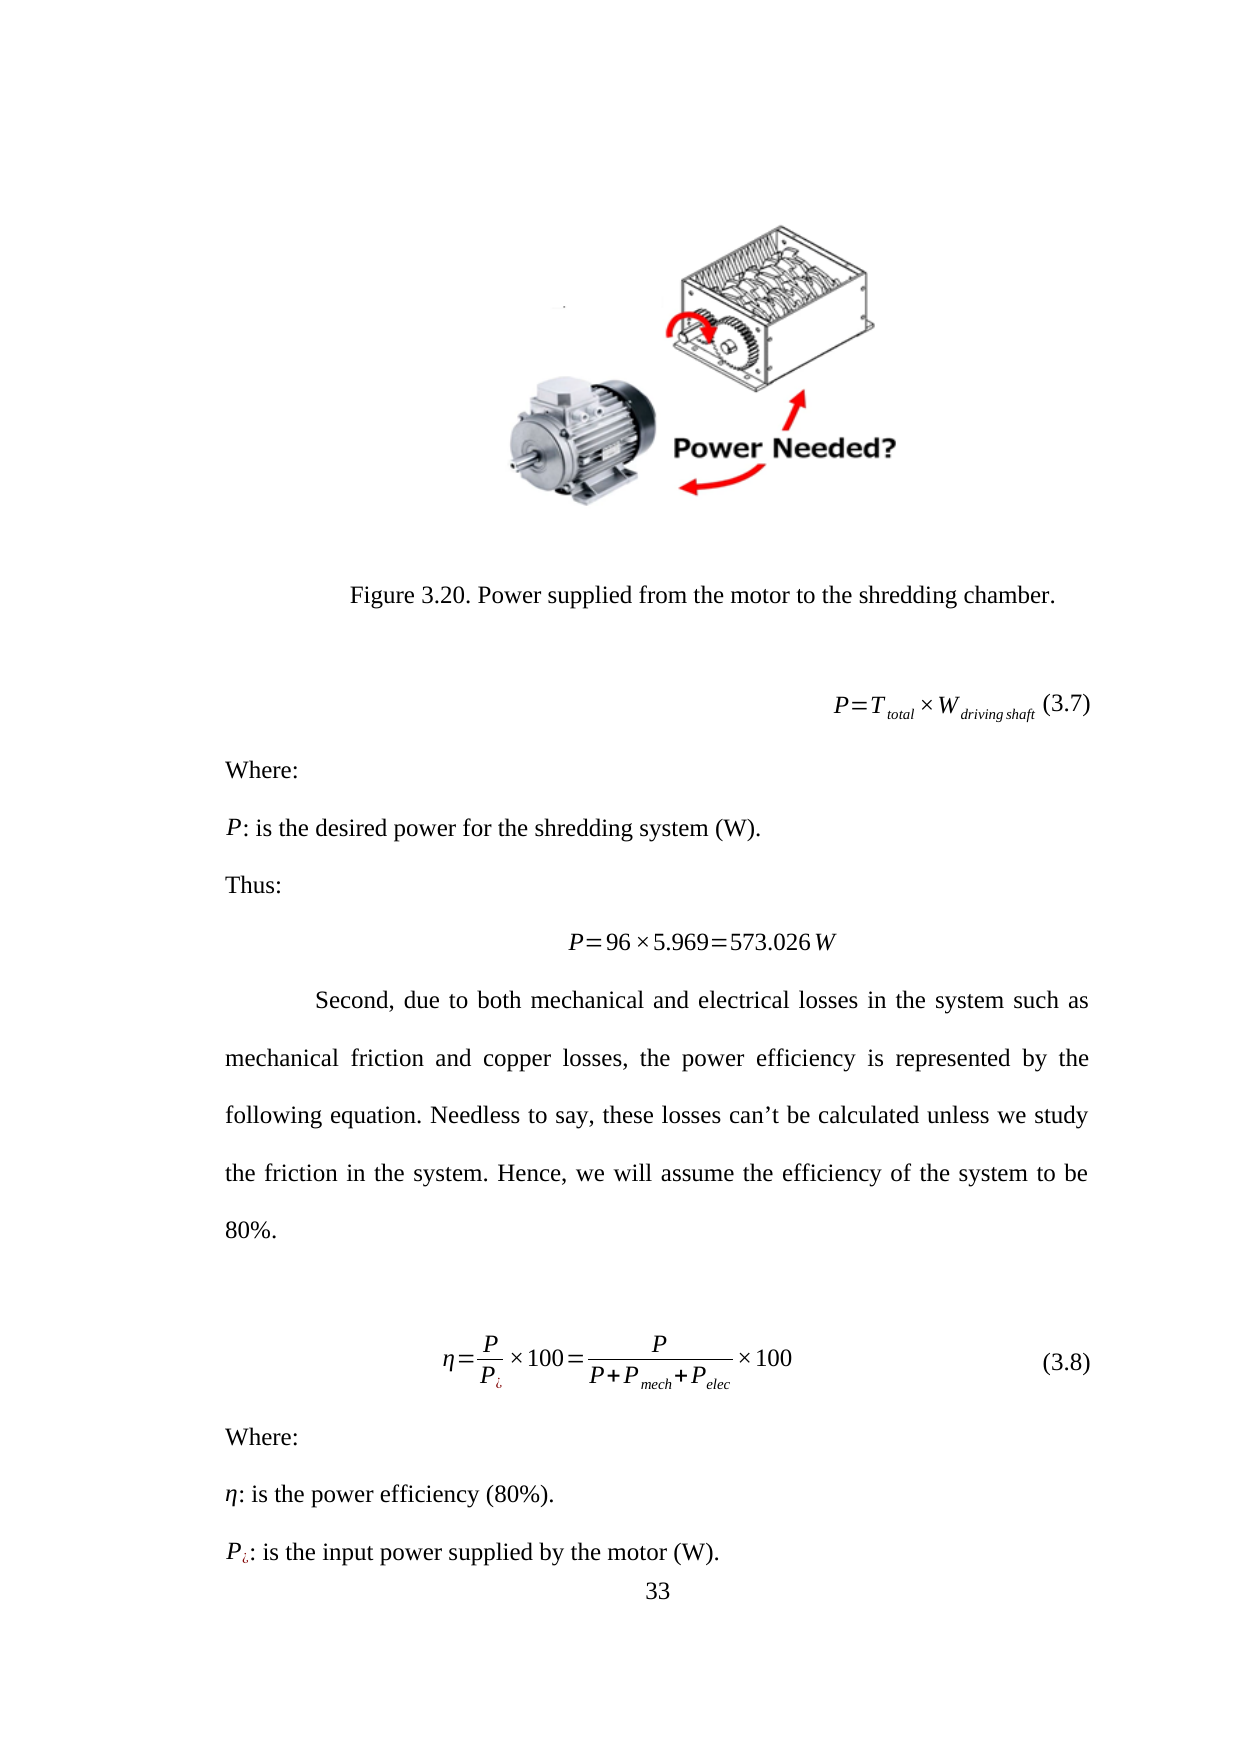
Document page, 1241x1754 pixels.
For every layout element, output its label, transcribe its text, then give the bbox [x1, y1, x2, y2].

picture [495, 202, 910, 535]
text : is the power efficiency (80%). [225, 1479, 1090, 1508]
text Where: [225, 1422, 1090, 1451]
text Second, due to both mechanical and electrical losses in the system such as mechanical friction and copper losses, the power efficiency is represented by the following equation. Needless to say, these losses can’t be calculated unless we study the friction in the system. Hence, we will assume the efficiency of the system to be 80%. [225, 986, 1090, 1244]
text : is the input power supplied by the motor (W). [225, 1537, 1090, 1566]
text Where: [225, 756, 1090, 784]
text : is the desired power for the shredding system (W). [225, 813, 1090, 842]
text Thus: [225, 871, 1090, 899]
text (3.8) [225, 1331, 1090, 1393]
text (3.7) [225, 688, 1090, 727]
